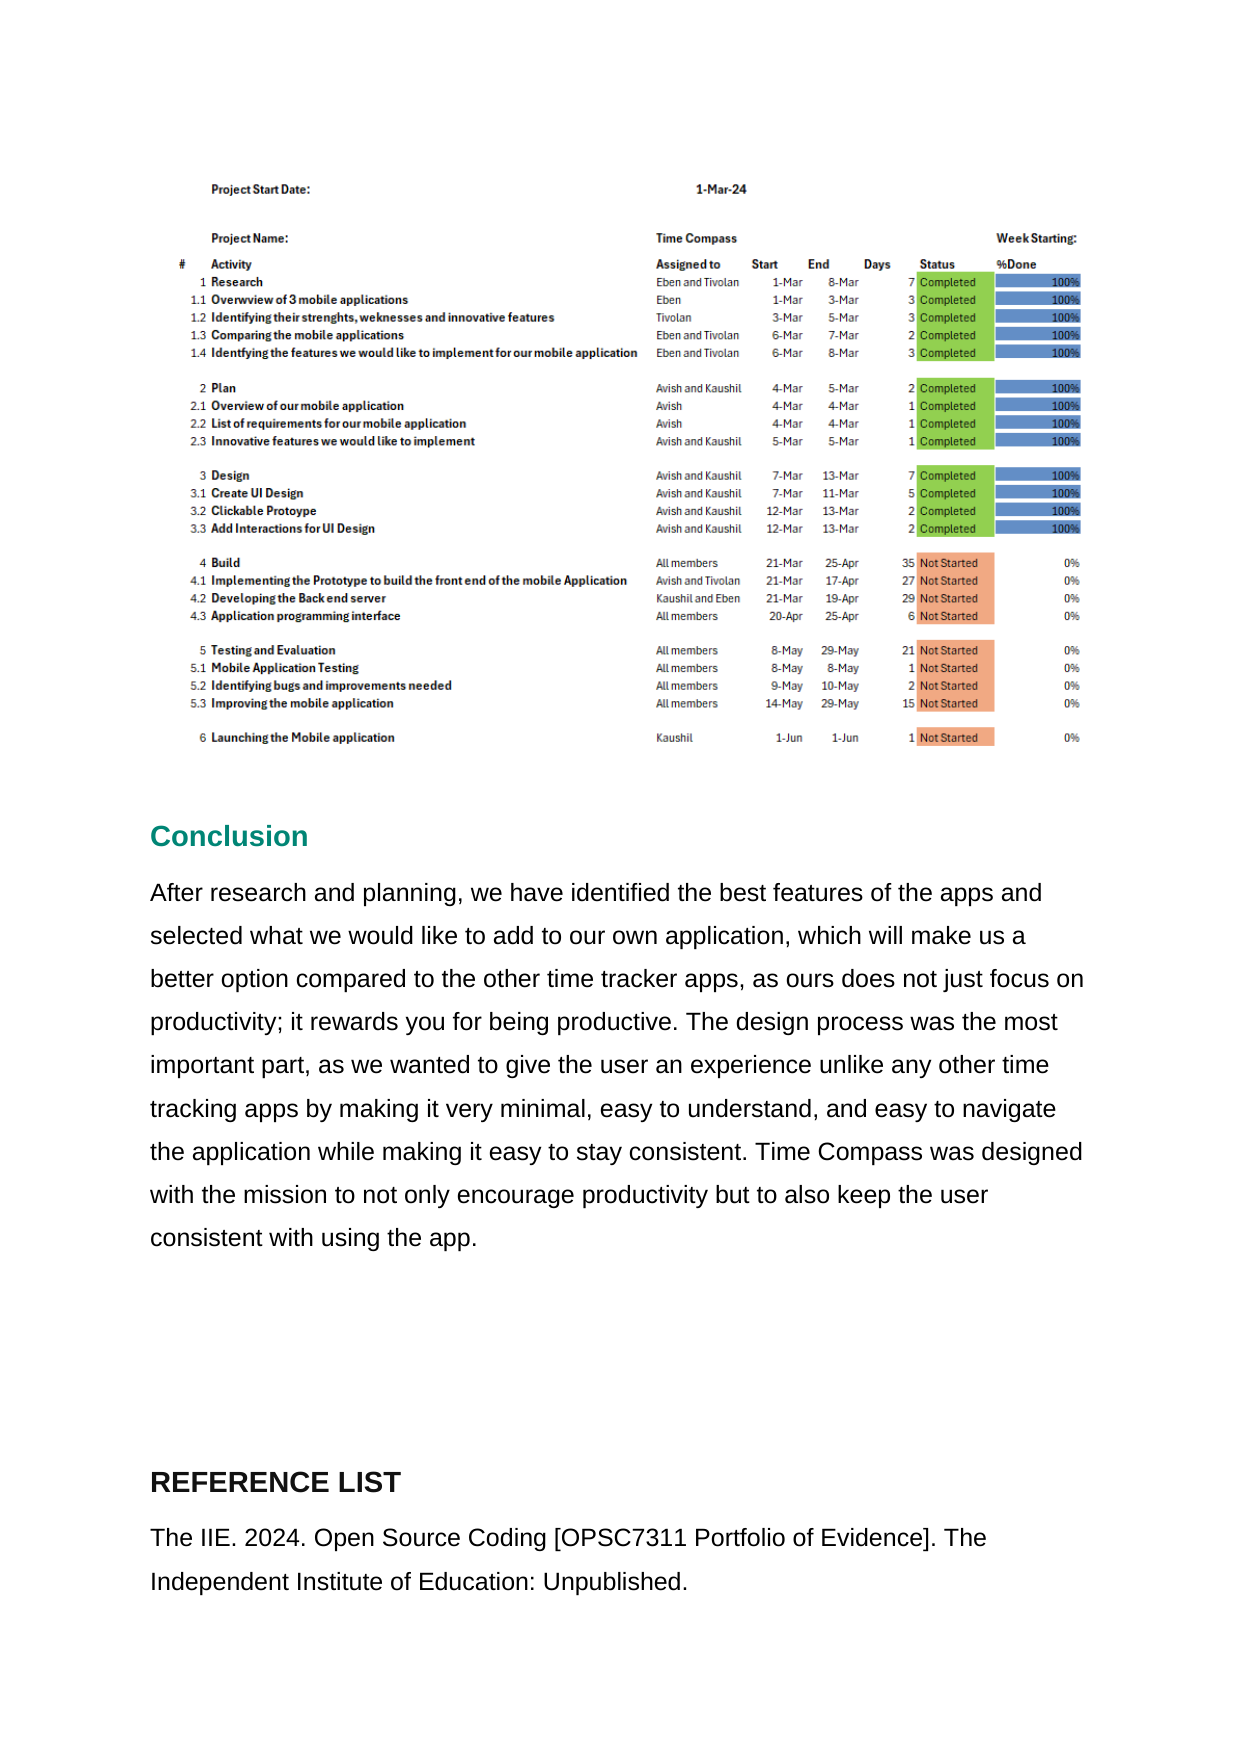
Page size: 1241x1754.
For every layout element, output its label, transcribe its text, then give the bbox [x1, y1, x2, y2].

subtitle REFERENCE LIST [150, 1465, 1090, 1498]
picture [150, 150, 1091, 773]
text After research and planning, we have identified the best features of the apps and selected what we would like to add to our own application, which will make us a better option compared to the other time tracker apps, as ours does not just focus on productivity; it rewards you for being productive. The design process was the most important part, as we wanted to give the user an experience unlike any other time tracking apps by making it very minimal, easy to understand, and easy to navigate the application while making it easy to stay consistent. Time Compass was designed with the mission to not only encourage productivity but to also keep the user consistent with using the app. [150, 878, 1090, 1252]
subtitle Conclusion [150, 819, 1090, 853]
text The IIE. 2024. Open Source Coding [OPSC7311 Portfolio of Evidence]. The Independent Institute of Education: Unpublished. [150, 1523, 1090, 1595]
